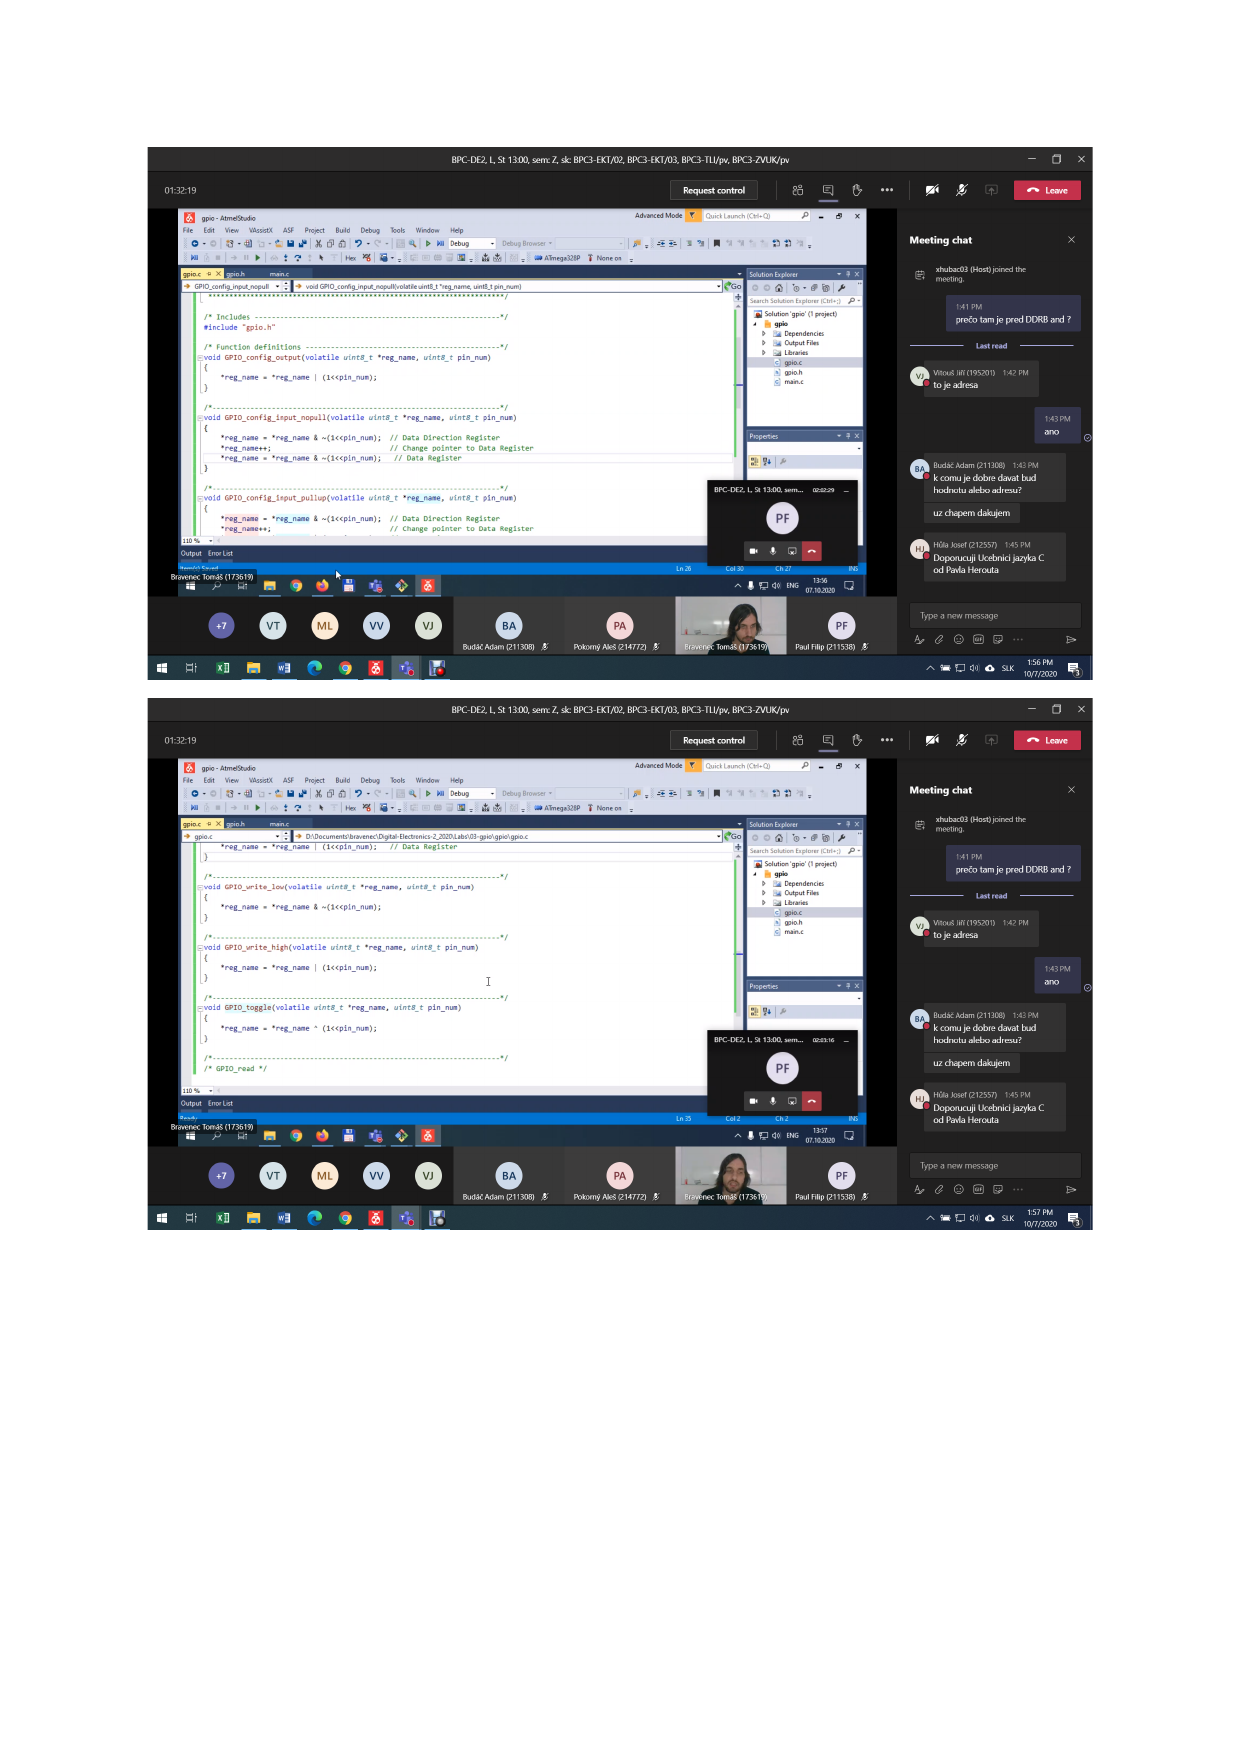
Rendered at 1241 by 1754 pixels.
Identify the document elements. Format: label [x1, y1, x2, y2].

picture [147, 147, 1093, 680]
picture [147, 698, 1093, 1230]
